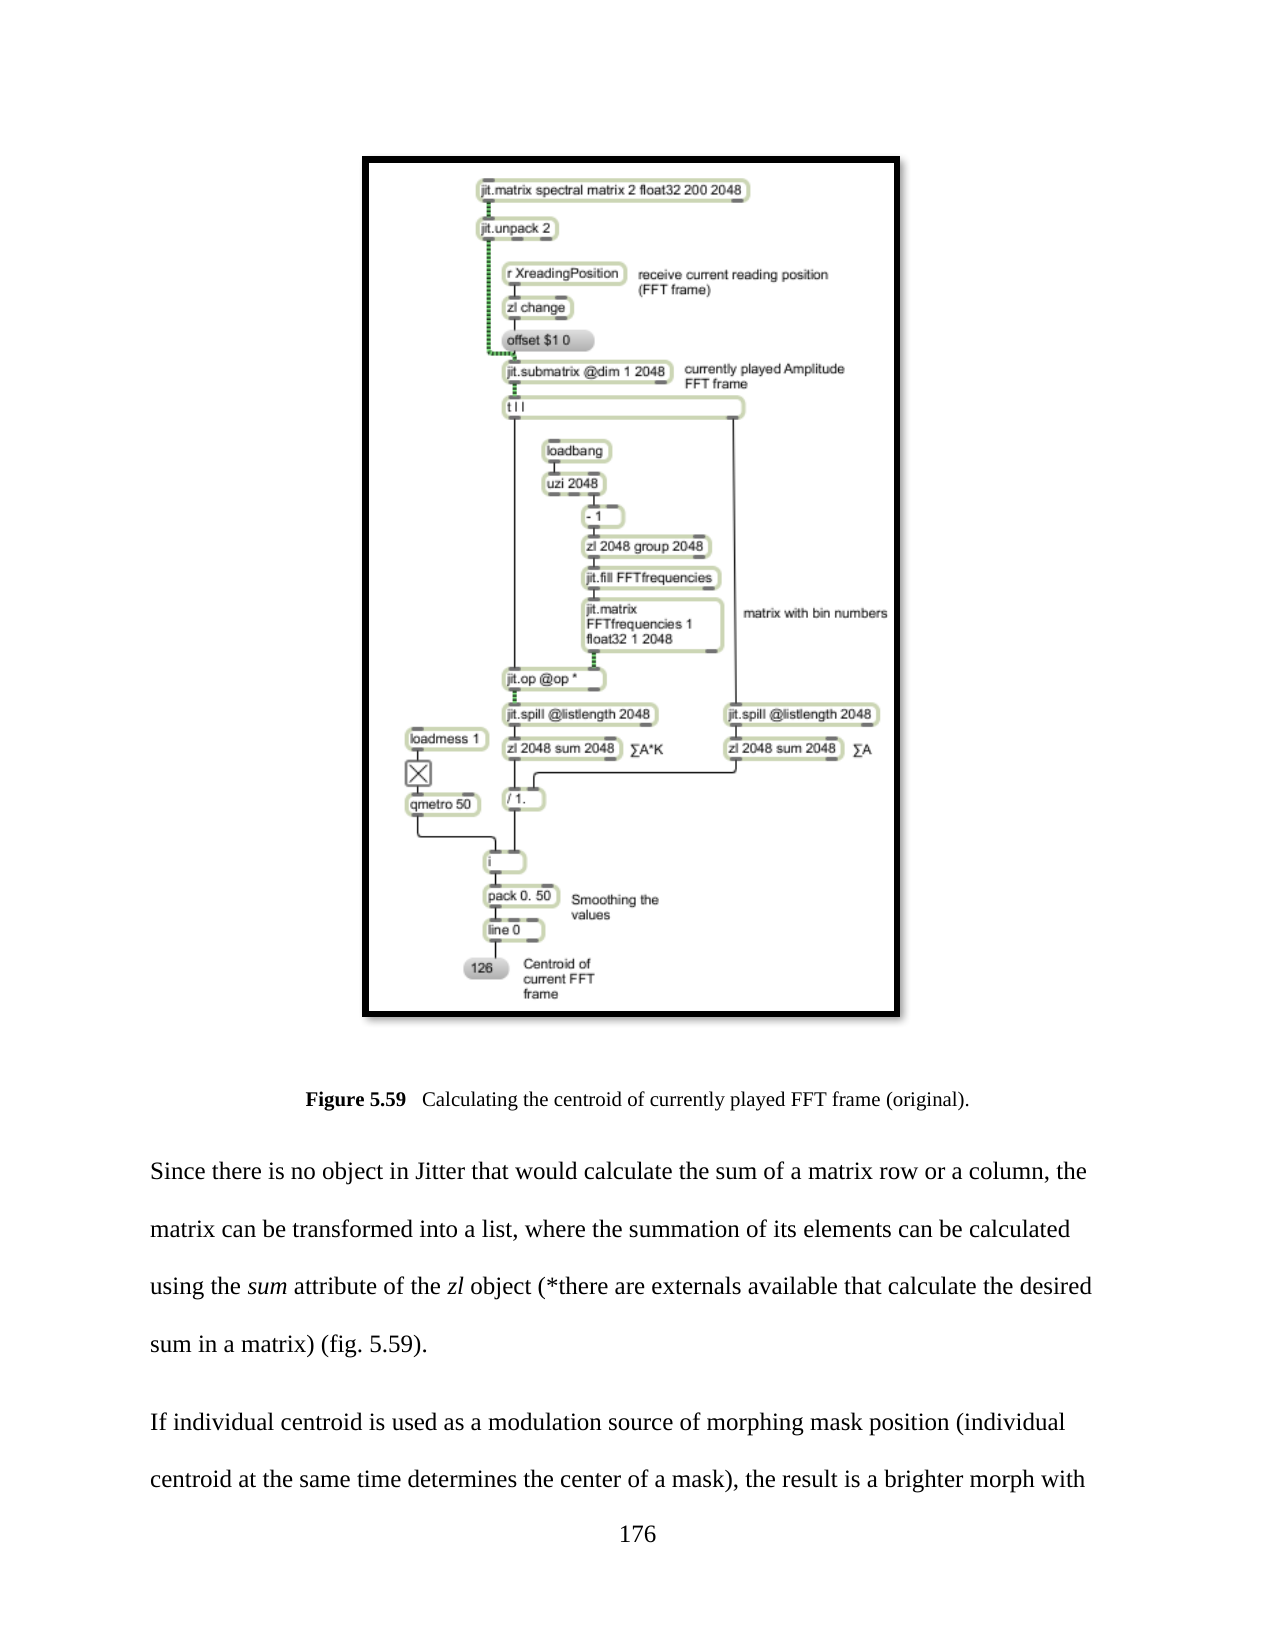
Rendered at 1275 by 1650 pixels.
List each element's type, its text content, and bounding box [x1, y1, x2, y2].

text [150, 1407, 1125, 1493]
picture [369, 163, 894, 1011]
text Figure 5.59 Calculating the centroid of currently played FFT frame (original). [150, 1087, 1125, 1111]
text Since there is no object in Jitter that would calculate the sum of a matrix row or a column, the matrix can be transformed into a list, where the summation of its elements can be calculated using the sum attribute of the zl object (*there are externals available that calculate the desired sum in a matrix) (fig. 5.59). [150, 1156, 1125, 1357]
